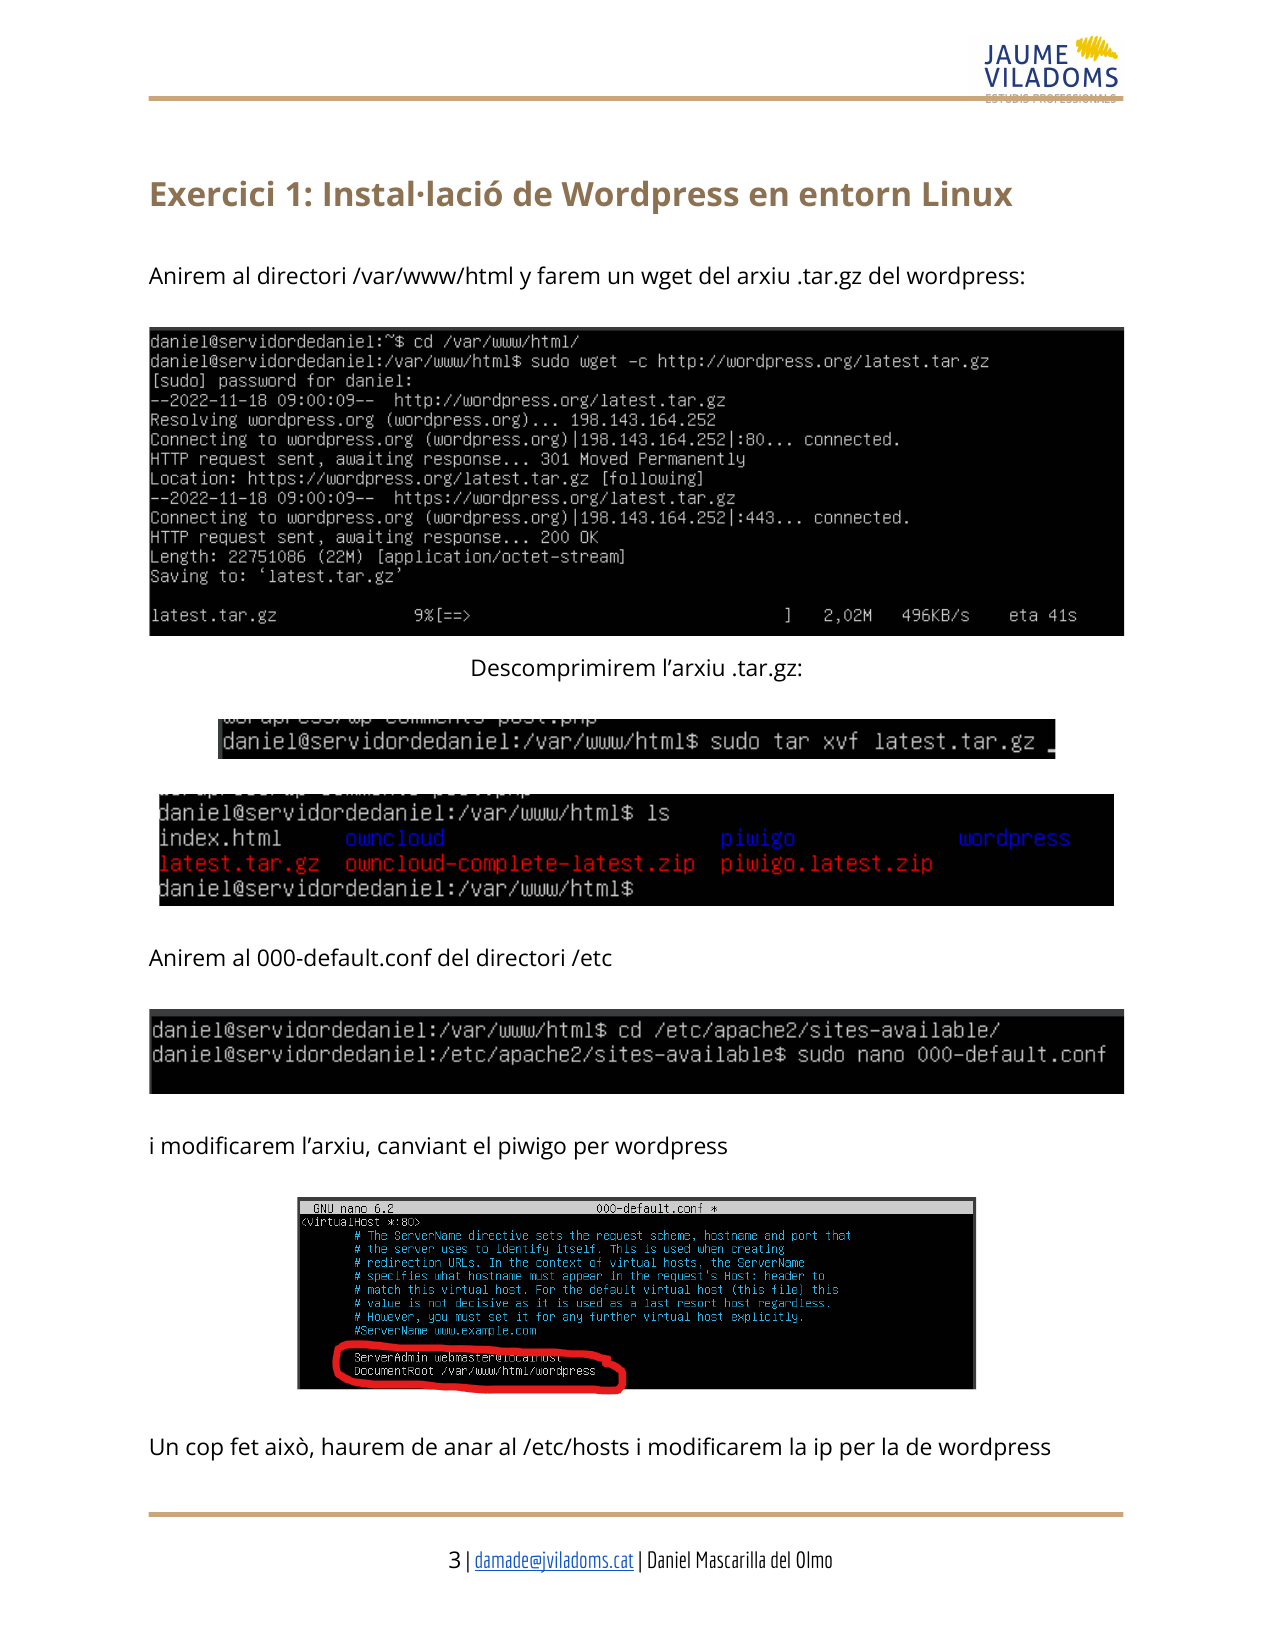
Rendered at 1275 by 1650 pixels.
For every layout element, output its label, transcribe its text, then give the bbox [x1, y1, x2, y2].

picture [148, 36, 1125, 107]
text i modificarem l’arxiu, canviant el piwigo per wordpress [148, 1129, 1125, 1161]
picture [149, 327, 1125, 636]
picture [218, 719, 1056, 759]
picture [297, 1197, 977, 1395]
picture [148, 1512, 1124, 1517]
text Anirem al directori /var/www/html y farem un wget del arxiu .tar.gz del wordpress: [148, 260, 1125, 291]
subtitle Exercici 1: Instal·lació de Wordpress en entorn Linux [148, 171, 1125, 216]
text Anirem al 000-default.conf del directori /etc [148, 942, 1125, 973]
text Un cop fet això, haurem de anar al /etc/hosts i modificarem la ip per la de wordpress [148, 1431, 1125, 1462]
picture [159, 794, 1114, 906]
picture [149, 1009, 1125, 1094]
